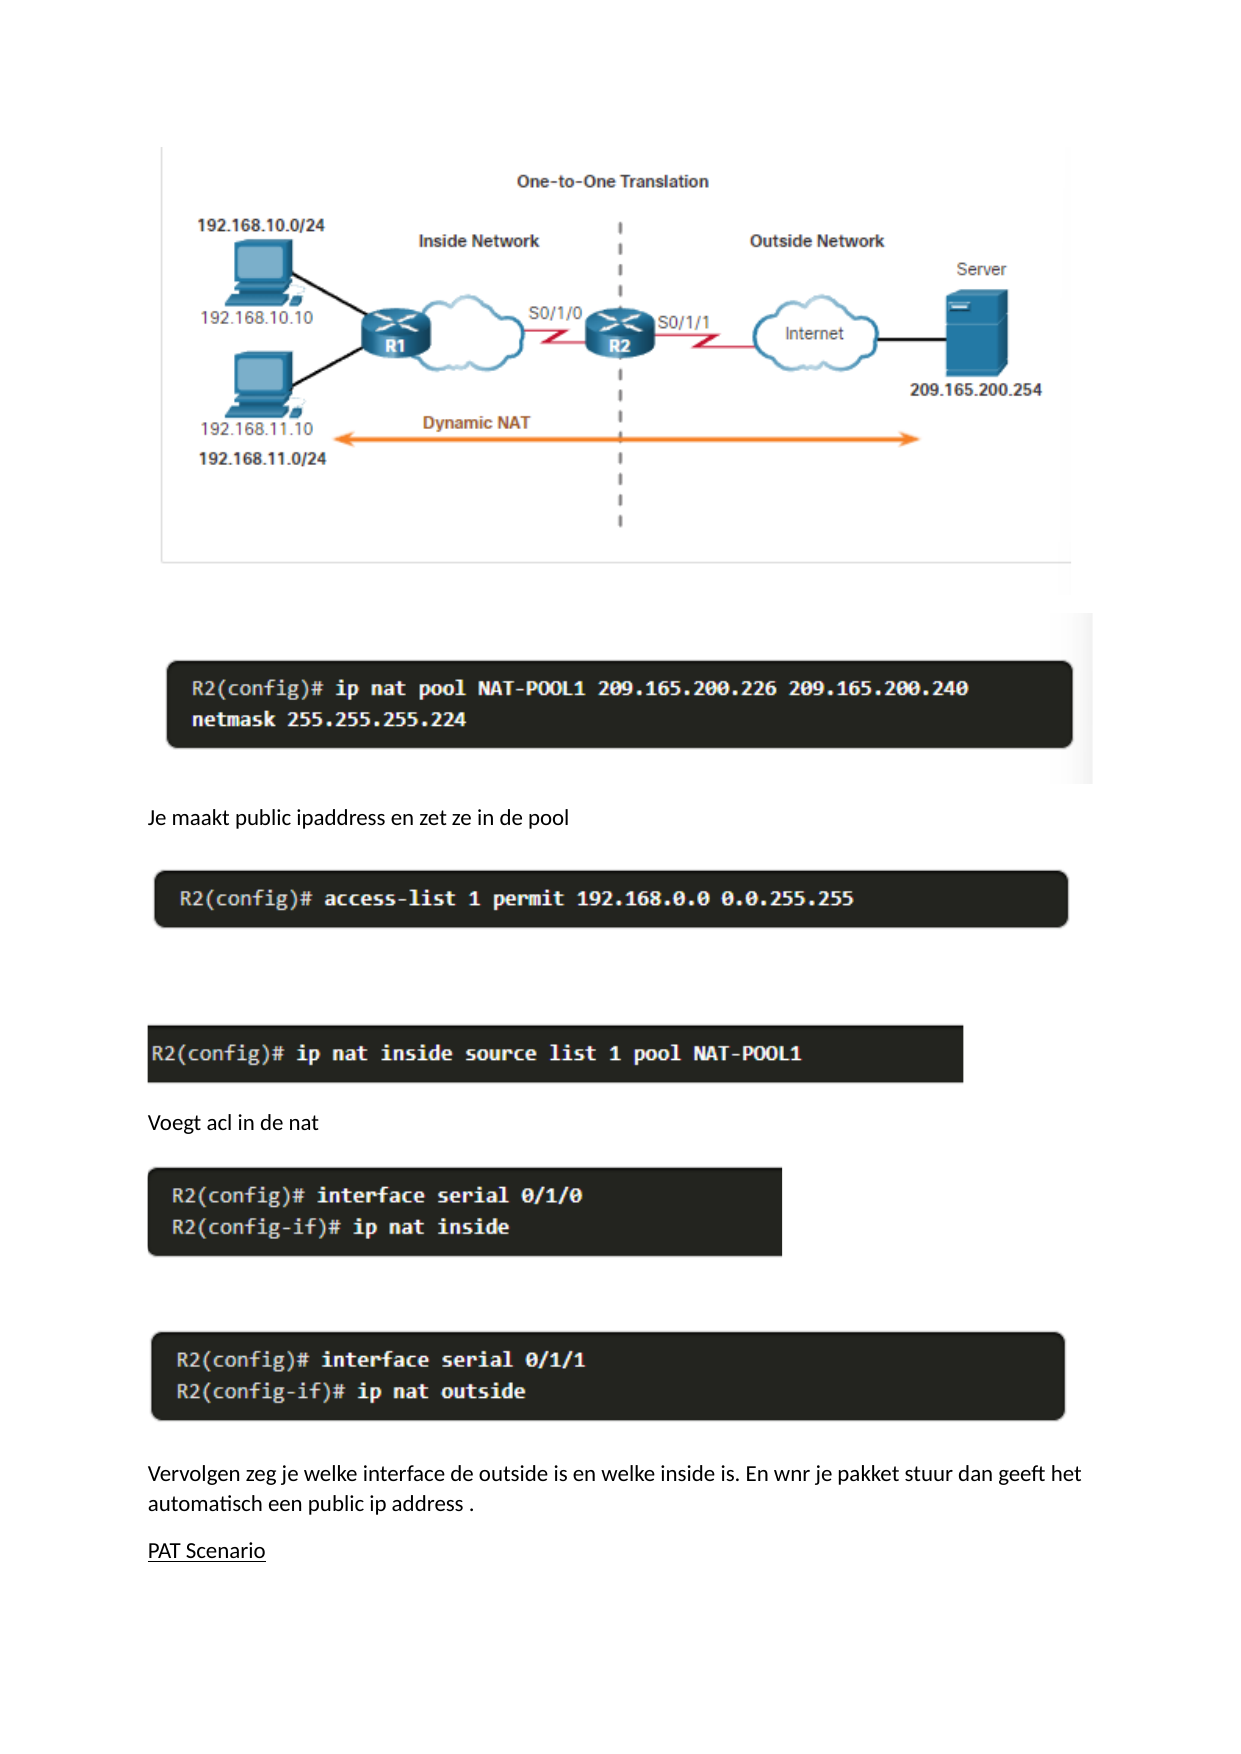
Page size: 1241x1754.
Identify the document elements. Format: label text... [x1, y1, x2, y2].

picture [147, 849, 1073, 934]
text Voegt acl in de nat [148, 1108, 1093, 1136]
picture [147, 613, 1093, 784]
text PAT Scenario [148, 1536, 1093, 1564]
picture [147, 999, 964, 1089]
text Je maakt public ipaddress en zet ze in de pool [148, 803, 1093, 831]
picture [147, 1154, 783, 1305]
picture [147, 147, 1072, 595]
text Vervolgen zeg je welke interface de outside is en welke inside is. En wnr je pakket stuur dan geeft het automatisch een public ip address . [148, 1459, 1093, 1518]
picture [147, 1323, 1087, 1441]
